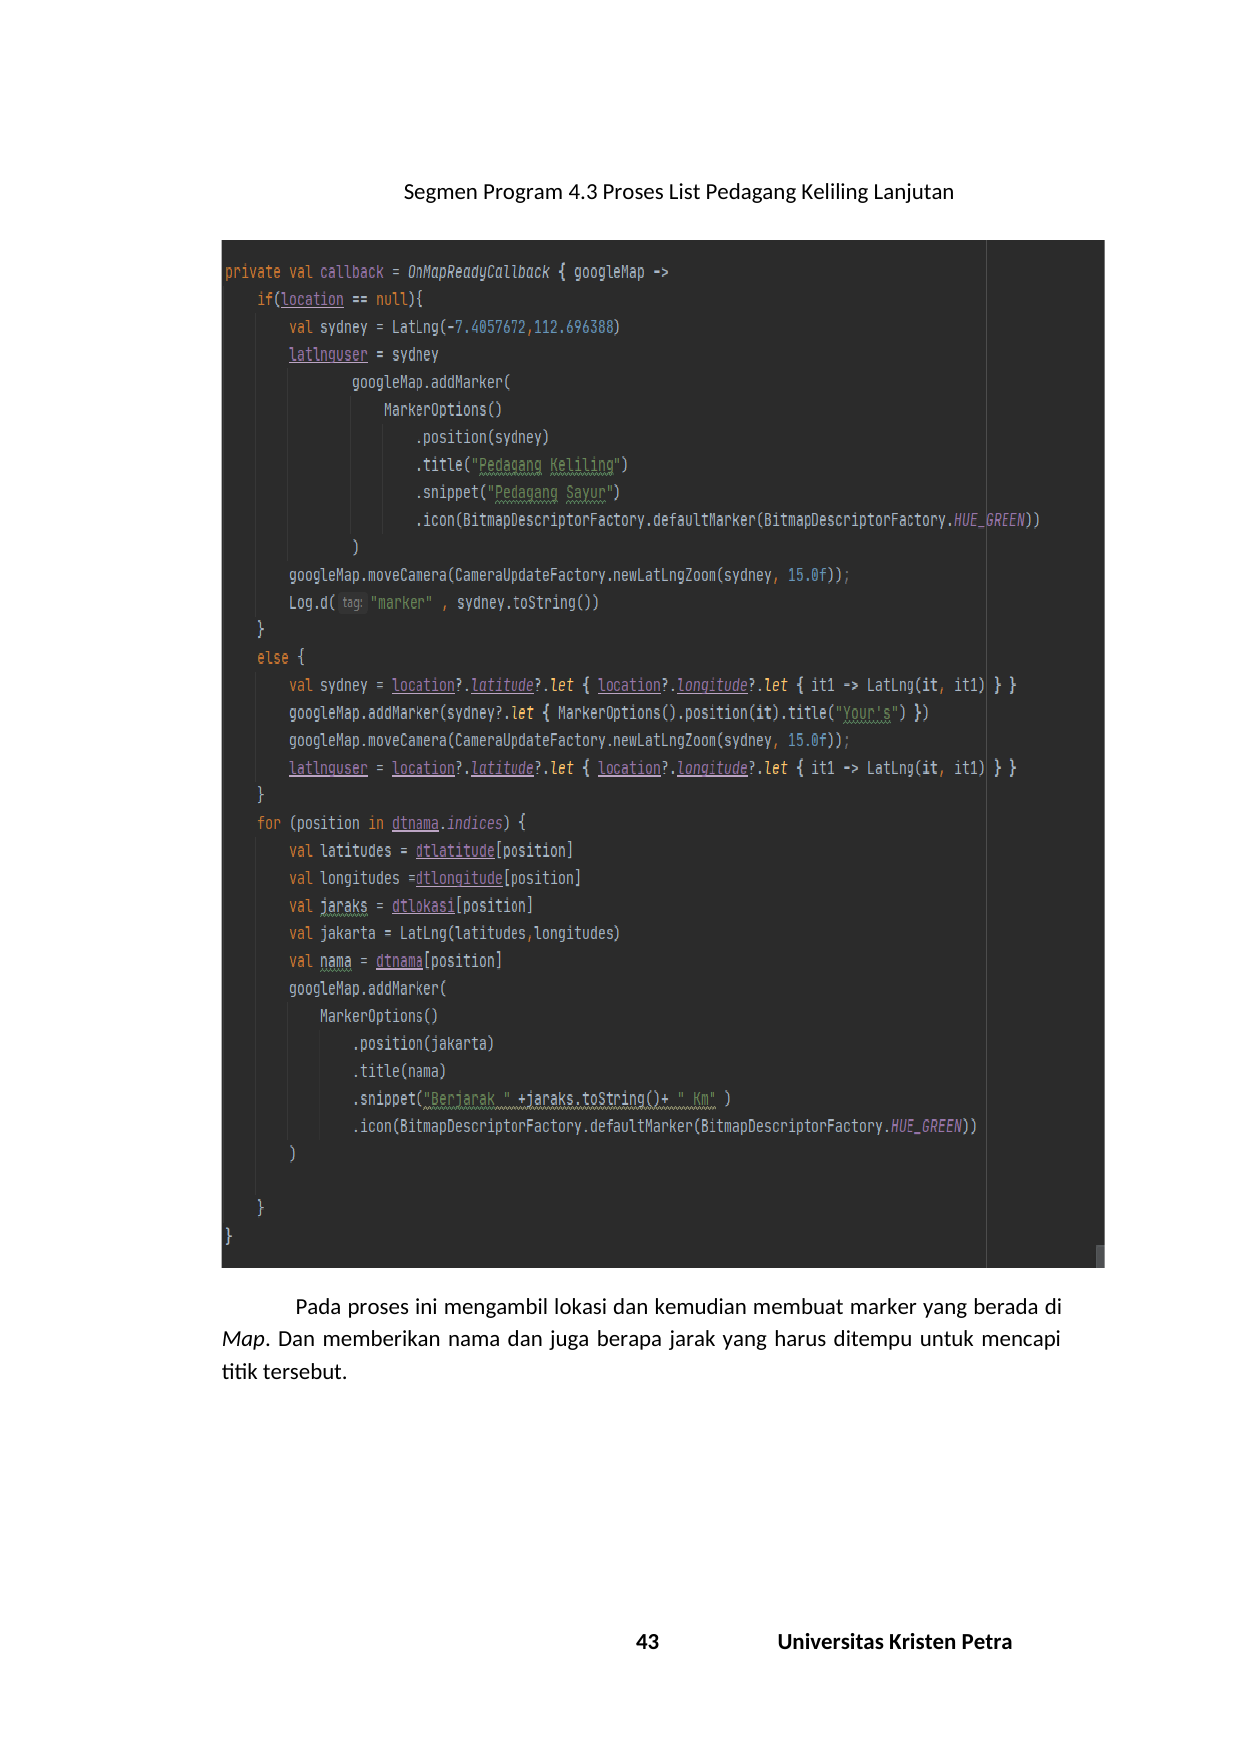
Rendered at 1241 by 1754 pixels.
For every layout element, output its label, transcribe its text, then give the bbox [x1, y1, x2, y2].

picture [221, 240, 1105, 1268]
text Pada proses ini mengambil lokasi dan kemudian membuat marker yang berada di Map. Dan memberikan nama dan juga berapa jarak yang harus ditempu untuk mencapi titik tersebut. [222, 1292, 1063, 1385]
